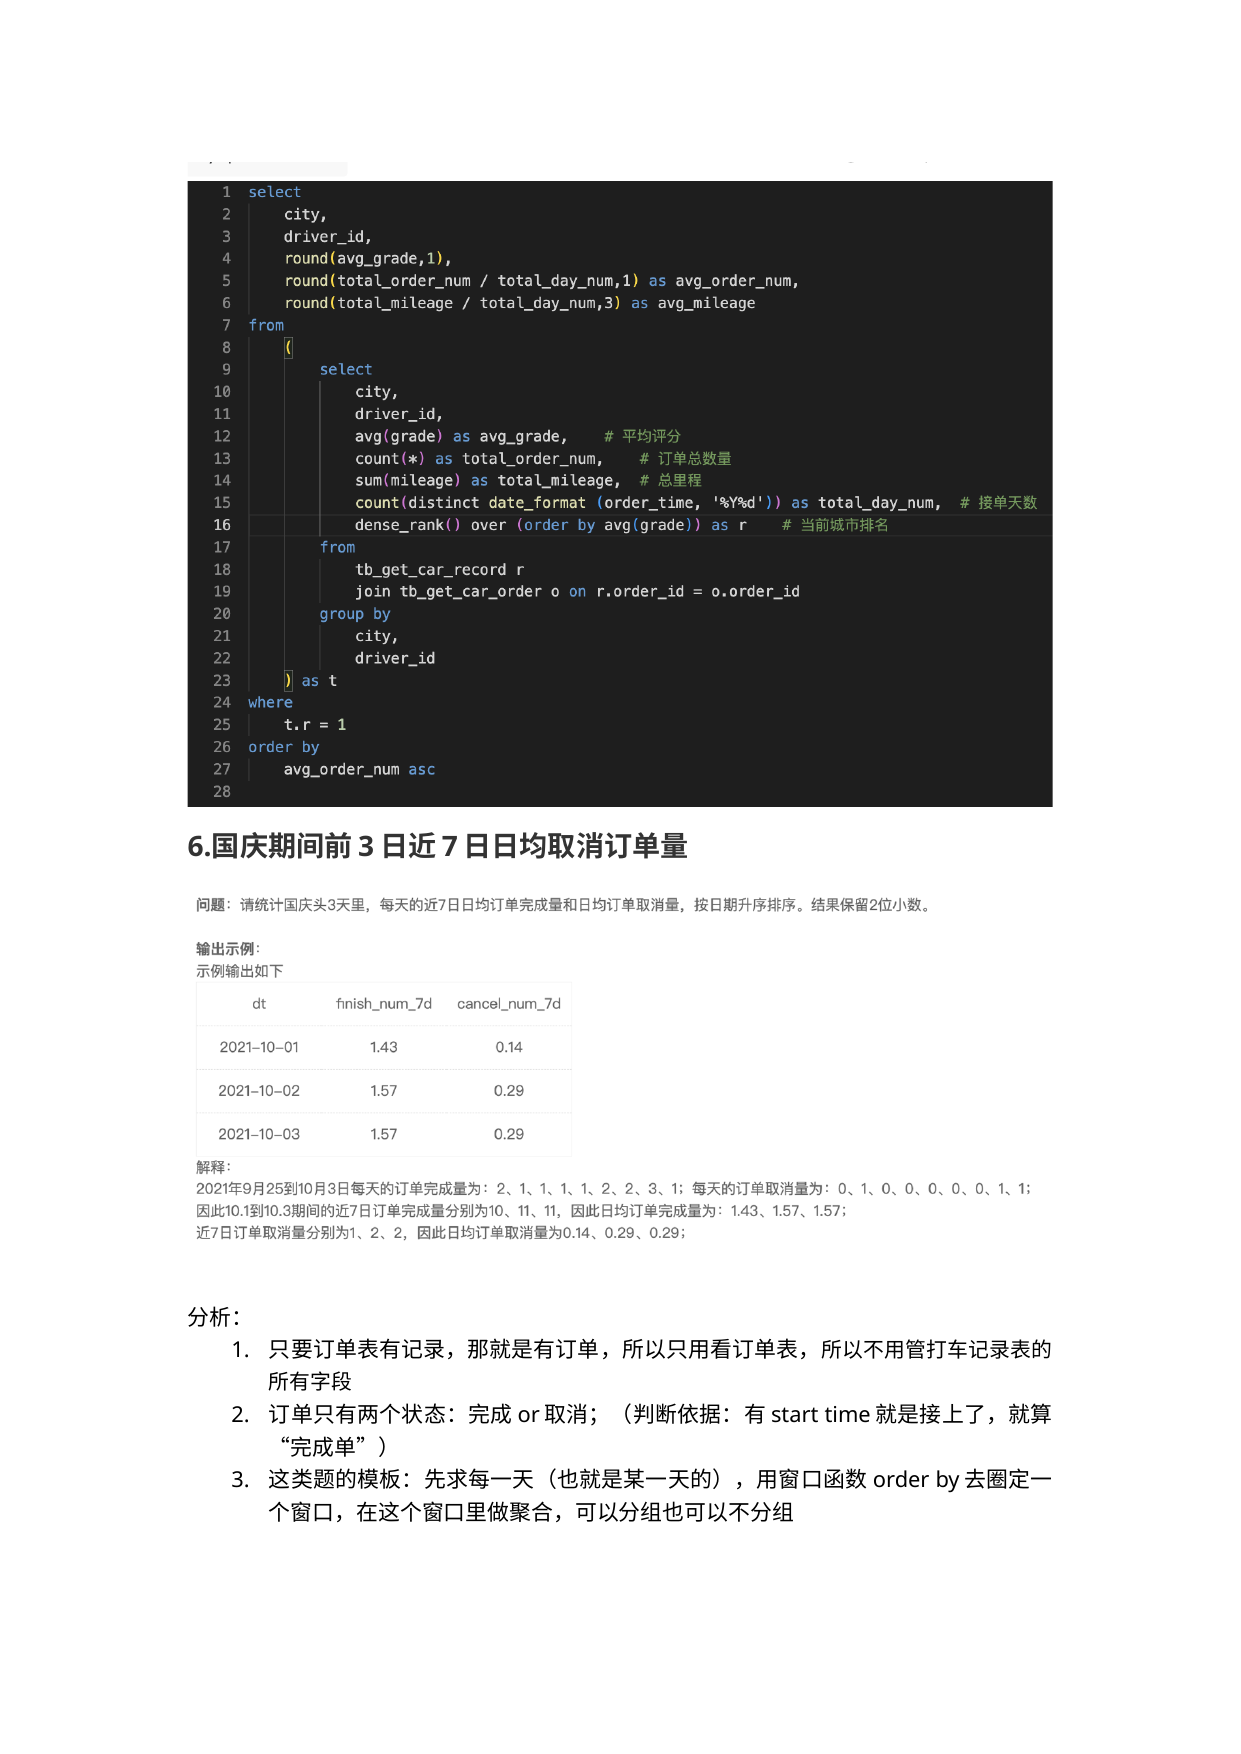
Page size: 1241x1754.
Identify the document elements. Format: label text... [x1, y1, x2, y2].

list 这类题的模板：先求每一天（也就是某一天的），用窗口函数order by去圈定一个窗口，在这个窗口里做聚合，可以分组也可以不分组 [231, 1462, 1053, 1527]
list 只要订单表有记录，那就是有订单，所以只用看订单表，所以不用管打车记录表的所有字段 [231, 1332, 1053, 1397]
picture [187, 162, 1053, 807]
text 6.国庆期间前3日近7日日均取消订单量 [187, 812, 1053, 877]
picture [187, 877, 1053, 1280]
list 订单只有两个状态：完成or取消；（判断依据：有start time就是接上了，就算“完成单”） [231, 1397, 1053, 1462]
text 分析： [187, 1299, 1053, 1332]
